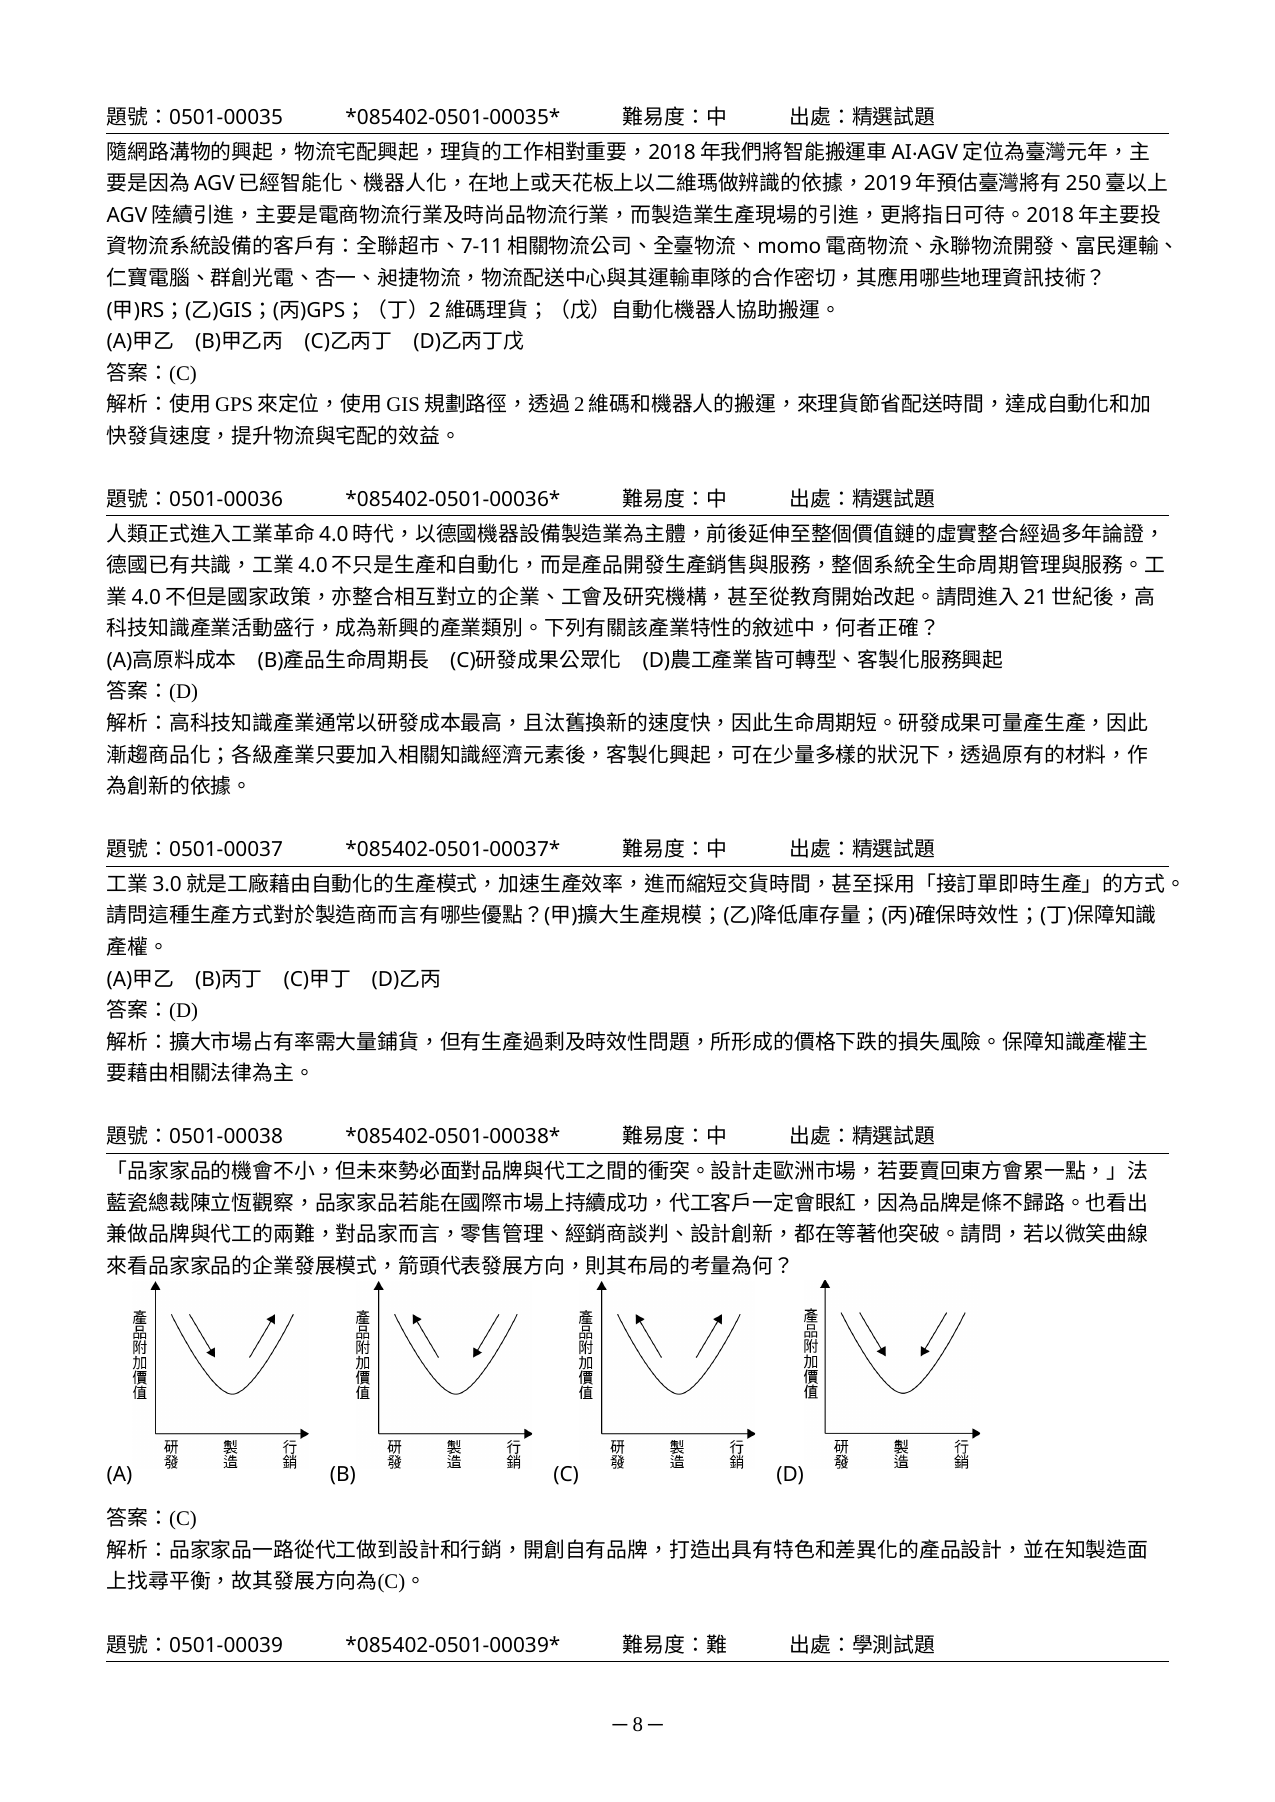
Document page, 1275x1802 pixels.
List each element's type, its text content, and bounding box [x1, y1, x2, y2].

text 答案：(D) [106, 674, 1169, 706]
text 題號：0501-00037 *085402-0501-00037* 難易度：中 出處：精選試題 [106, 832, 1169, 866]
text 解析：品家家品一路從代工做到設計和行銷，開創自有品牌，打造出具有特色和差異化的產品設計，並在知製造面上找尋平衡，故其發展方向為(C)。 [106, 1532, 1169, 1596]
picture [578, 1281, 756, 1469]
text 人類正式進入工業革命4.0時代，以德國機器設備製造業為主體，前後延伸至整個價值鏈的虛實整合經過多年論證，德國已有共識，工業4.0不只是生產和自動化，而是產品開發生產銷售與服務，整個系統全生命周期管理與服務。工業4.0不但是國家政策，亦整合相互對立的企業、工會及研究機構，甚至從教育開始改起。請問進入21世紀後，高科技知識產業活動盛行，成為新興的產業類別。下列有關該產業特性的敘述中，何者正確？ (A)高原料成本 (B)產品生命周期長 (C)研發成果公眾化 (D)農工產業皆可轉型、客製化服務興起 [106, 516, 1169, 674]
text 題號：0501-00038 *085402-0501-00038* 難易度：中 出處：精選試題 [106, 1119, 1169, 1153]
text 隨網路溝物的興起，物流宅配興起，理貨的工作相對重要，2018年我們將智能搬運車AI‧AGV定位為臺灣元年，主要是因為AGV已經智能化、機器人化，在地上或天花板上以二維瑪做辨識的依據，2019年預估臺灣將有250臺以上AGV陸續引進，主要是電商物流行業及時尚品物流行業，而製造業生產現場的引進，更將指日可待。2018年主要投資物流系統設備的客戶有：全聯超市、7-11相關物流公司、全臺物流、momo電商物流、永聯物流開發、富民運輸、仁寶電腦、群創光電、杏一、昶捷物流，物流配送中心與其運輸車隊的合作密切，其應用哪些地理資訊技術？(甲)RS；(乙)GIS；(丙)GPS；（丁）2維碼理貨；（戊）自動化機器人協助搬運。 (A)甲乙 (B)甲乙丙 (C)乙丙丁 (D)乙丙丁戊 [106, 134, 1169, 355]
text 題號：0501-00039 *085402-0501-00039* 難易度：難 出處：學測試題 [106, 1627, 1169, 1661]
picture [355, 1281, 533, 1469]
text 答案：(C) [106, 355, 1169, 387]
text 解析：擴大市場占有率需大量鋪貨，但有生產過剩及時效性問題，所形成的價格下跌的損失風險。保障知識產權主要藉由相關法律為主。 [106, 1024, 1169, 1087]
text 解析：使用GPS來定位，使用GIS規劃路徑，透過2維碼和機器人的搬運，來理貨節省配送時間，達成自動化和加快發貨速度，提升物流與宅配的效益。 [106, 387, 1169, 450]
picture [132, 1281, 309, 1469]
text 解析：高科技知識產業通常以研發成本最高，且汰舊換新的速度快，因此生命周期短。研發成果可量產生產，因此漸趨商品化；各級產業只要加入相關知識經濟元素後，客製化興起，可在少量多樣的狀況下，透過原有的材料，作為創新的依據。 [106, 706, 1169, 800]
text 題號：0501-00035 *085402-0501-00035* 難易度：中 出處：精選試題 [106, 100, 1169, 133]
picture [803, 1280, 981, 1469]
text 題號：0501-00036 *085402-0501-00036* 難易度：中 出處：精選試題 [106, 482, 1169, 515]
text 答案：(C) [106, 1501, 1169, 1532]
text 工業3.0就是工廠藉由自動化的生產模式，加速生產效率，進而縮短交貨時間，甚至採用「接訂單即時生產」的方式。請問這種生產方式對於製造商而言有哪些優點？(甲)擴大生產規模；(乙)降低庫存量；(丙)確保時效性；(丁)保障知識產權。 (A)甲乙 (B)丙丁 (C)甲丁 (D)乙丙 [106, 867, 1169, 993]
text 答案：(D) [106, 993, 1169, 1024]
